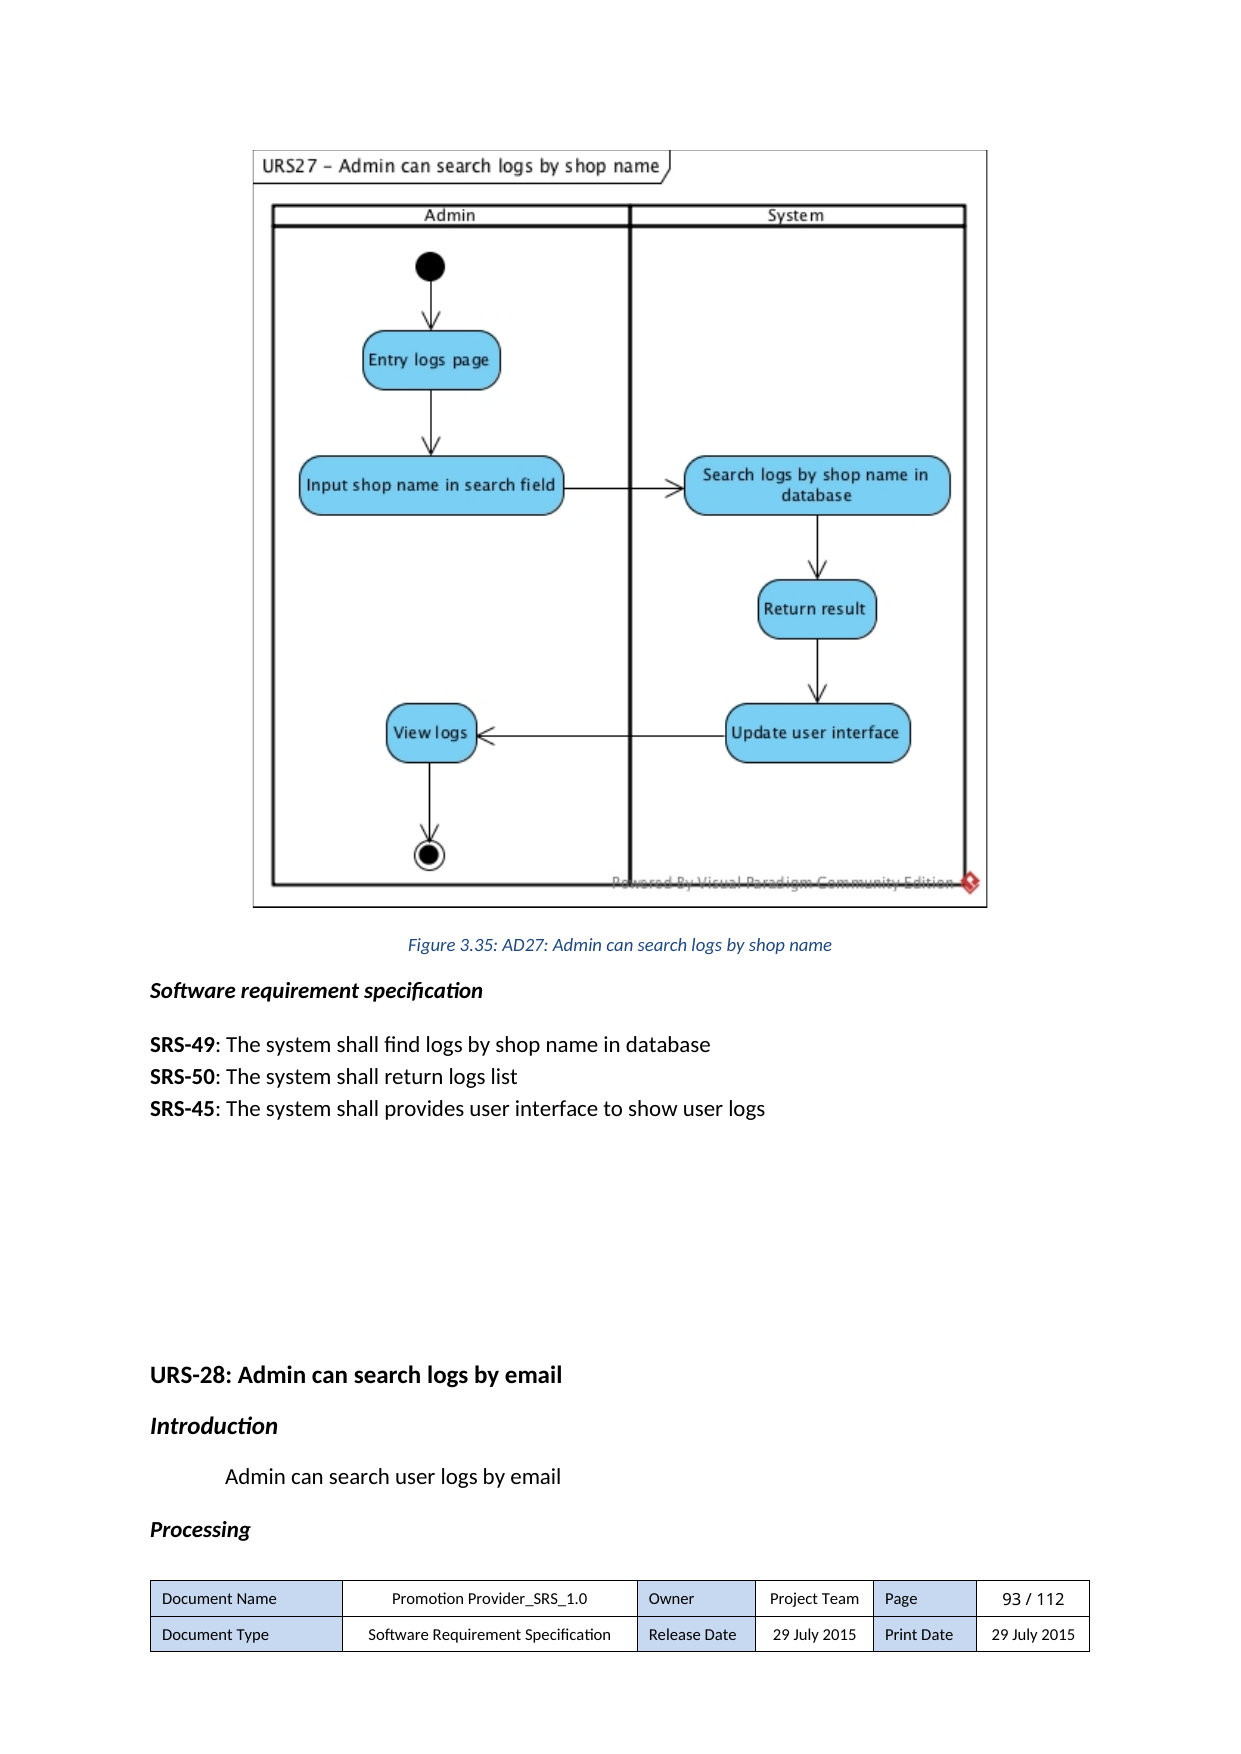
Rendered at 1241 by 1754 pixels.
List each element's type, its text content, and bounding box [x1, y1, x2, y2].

text URS-28: Admin can search logs by email [150, 1359, 1090, 1390]
text Processing [150, 1515, 1090, 1543]
picture [252, 150, 988, 908]
text Admin can search user logs by email [225, 1462, 1090, 1490]
text Figure 3.35: AD27: Admin can search logs by shop name [150, 933, 1090, 956]
text SRS-49: The system shall find logs by shop name in database SRS-50: The system shall return logs list SRS-45: The system shall provides user interface to show user logs [150, 1030, 1090, 1122]
text Introduction [150, 1411, 1090, 1441]
text Software requirement specification [150, 977, 1090, 1005]
